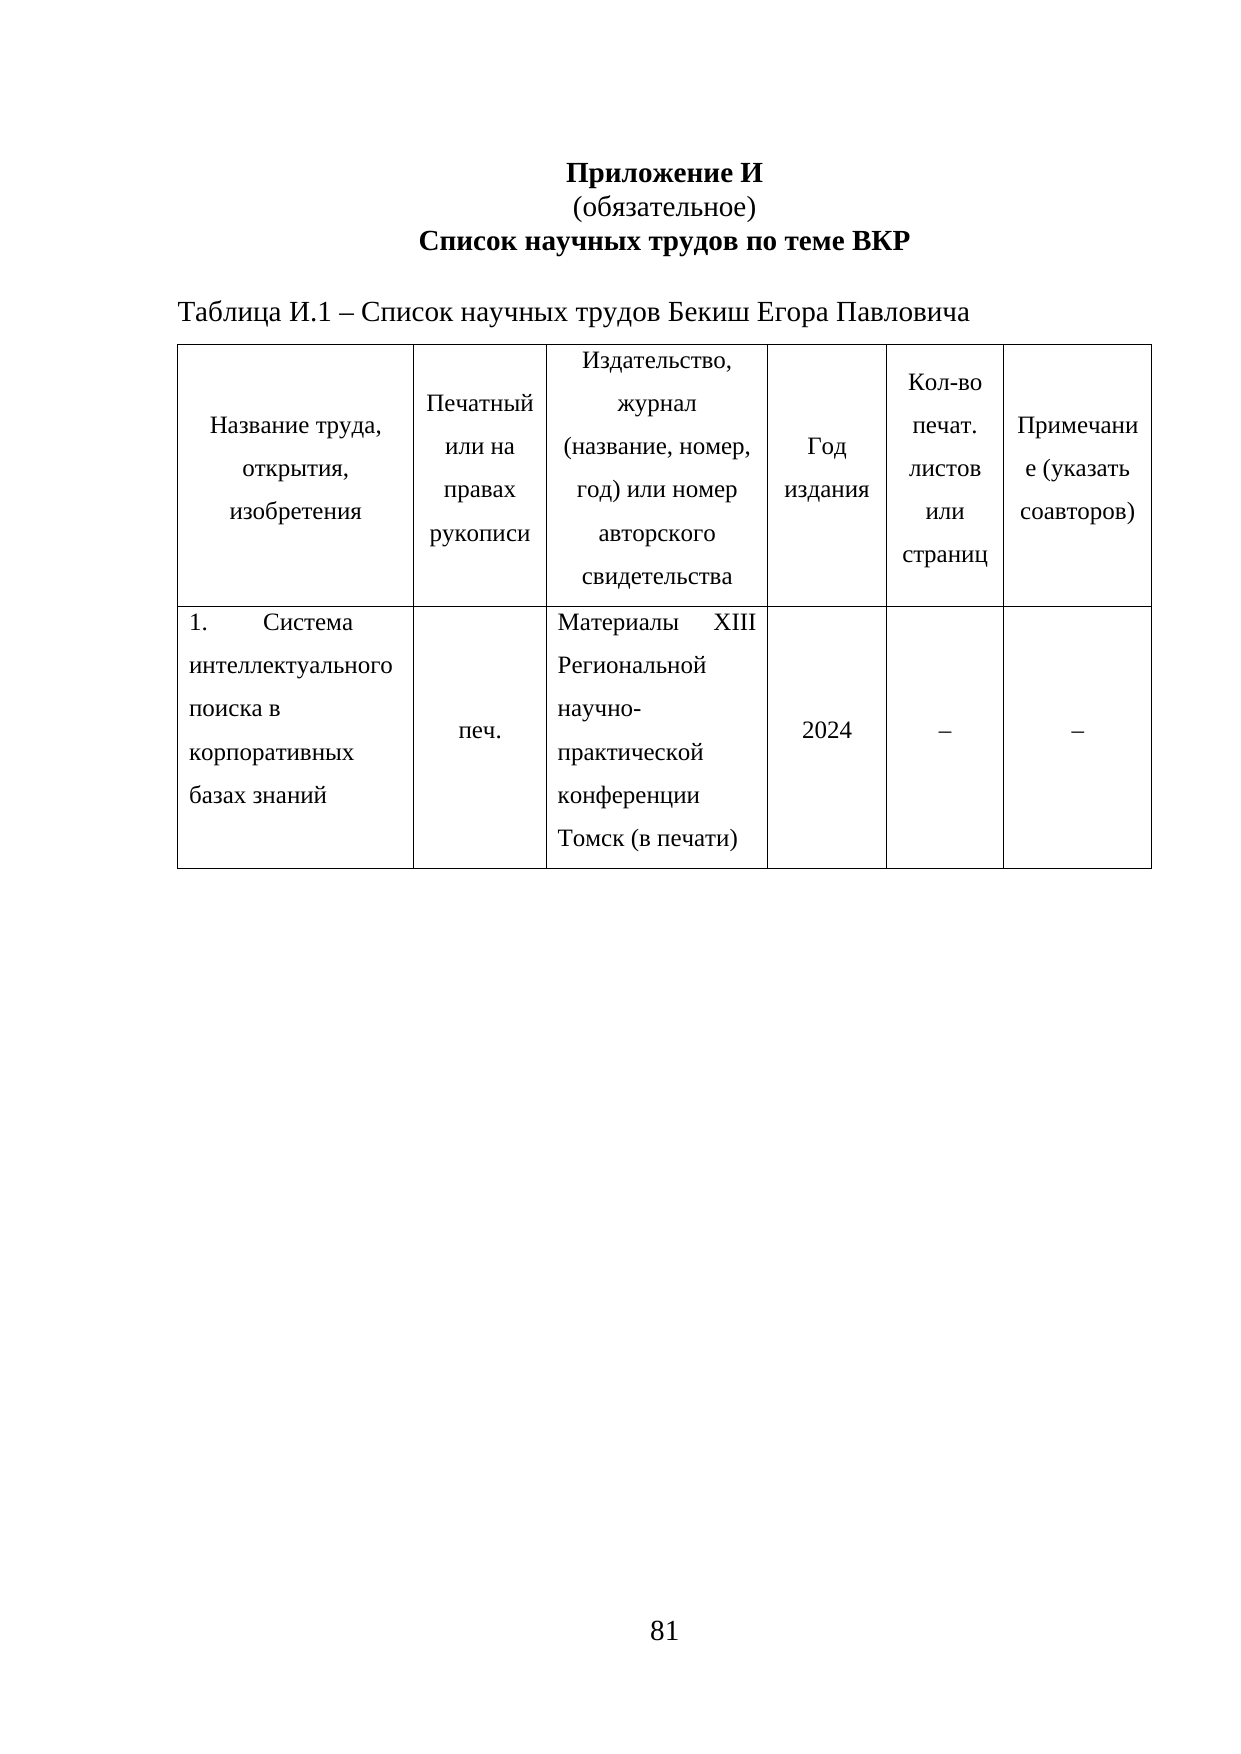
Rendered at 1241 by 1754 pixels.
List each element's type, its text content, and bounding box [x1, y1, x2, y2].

table_cell 2024 [768, 607, 886, 868]
table_header Название труда, открытия, изобретения [178, 345, 413, 606]
table_header Издательство, журнал (название, номер, год) или номер авторского свидетельства [547, 345, 767, 606]
table_cell Материалы XIII Региональной научно-практической конференции Томск (в печати) [547, 607, 767, 868]
text Таблица И.1 – Список научных трудов Бекиш Егора Павловича [177, 294, 1152, 327]
subtitle Приложение И (обязательное) Список научных трудов по теме ВКР [177, 156, 1152, 256]
table_cell Система интеллектуального поиска в корпоративных базах знаний [178, 607, 413, 868]
table_cell печ. [414, 607, 546, 868]
table_header Год издания [768, 345, 886, 606]
table_cell – [1004, 607, 1151, 868]
table_header Примечание (указать соавторов) [1004, 345, 1151, 606]
table_header Кол-во печат. листов или страниц [887, 345, 1003, 606]
table_header Печатный или на правах рукописи [414, 345, 546, 606]
table_cell – [887, 607, 1003, 868]
